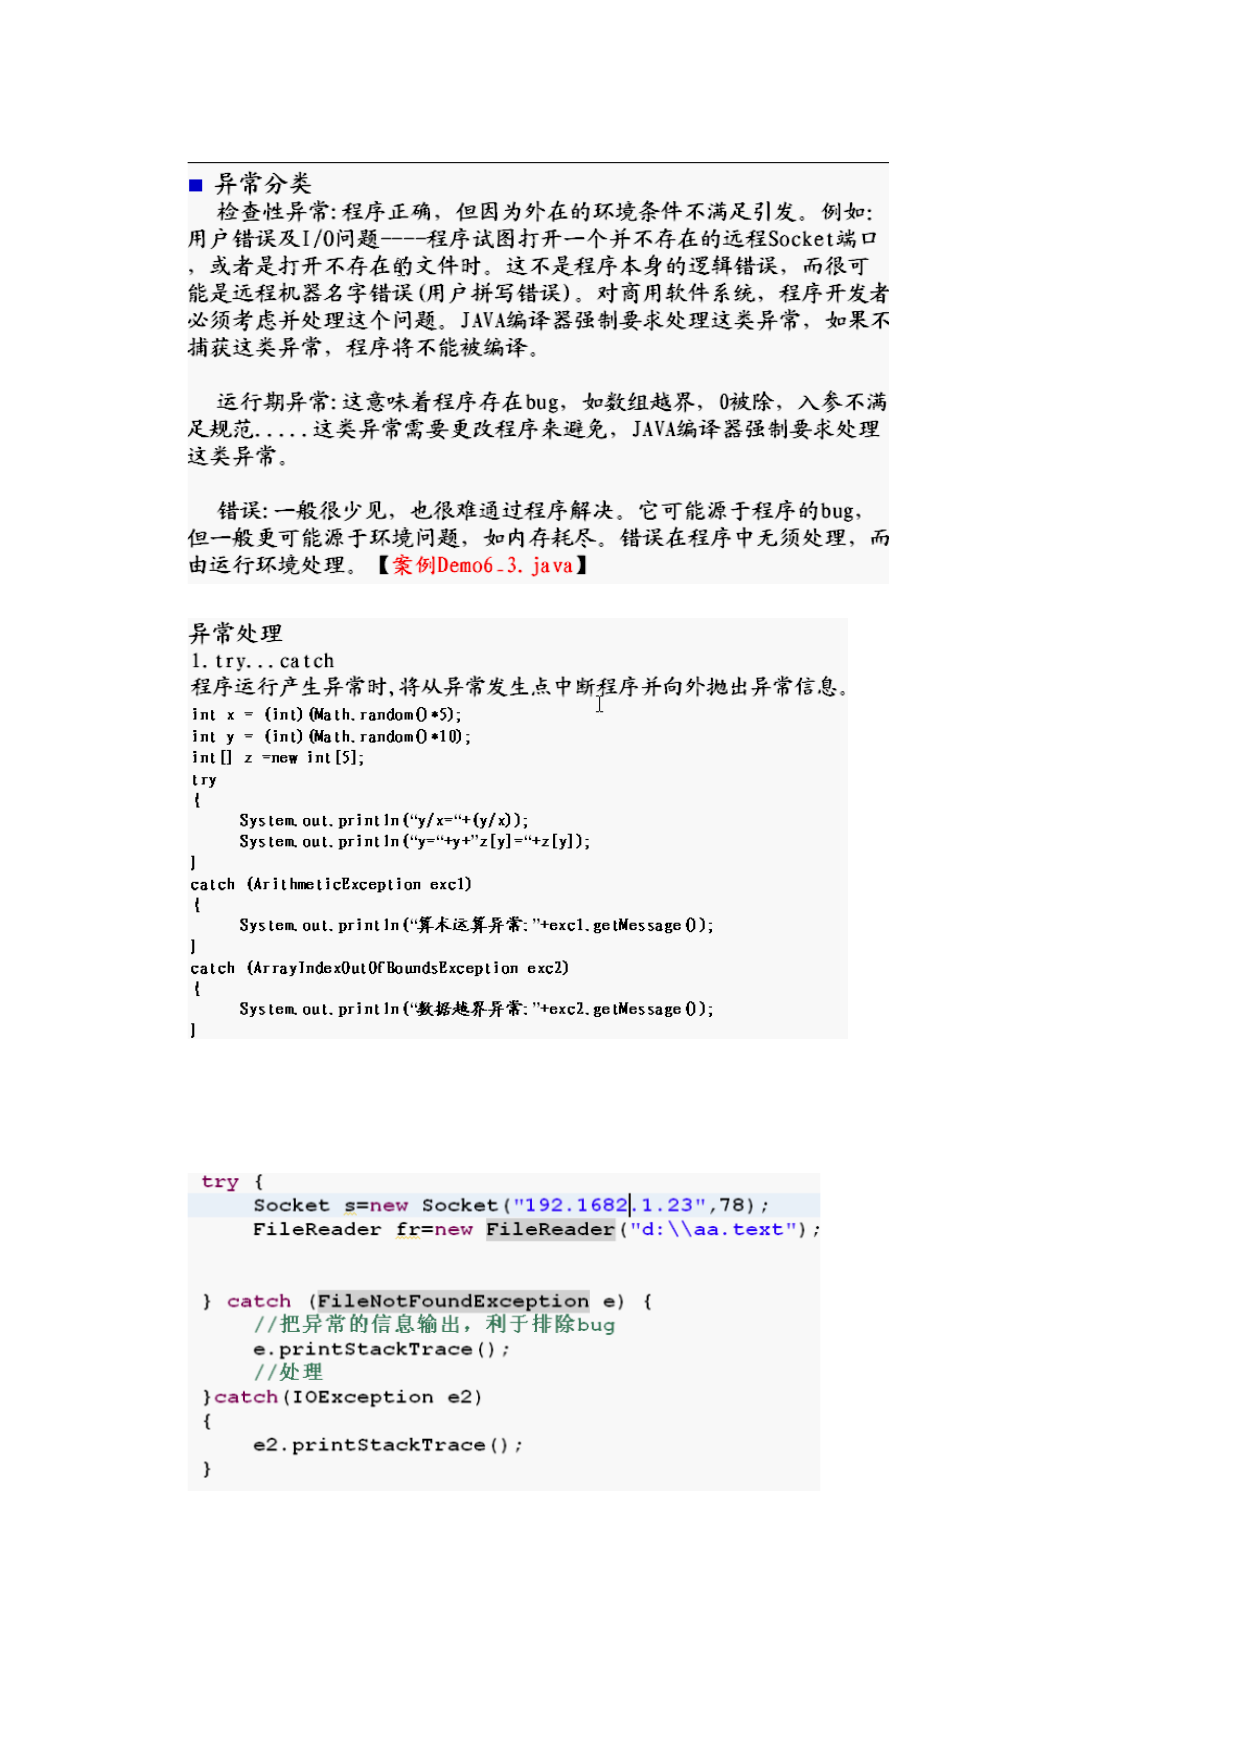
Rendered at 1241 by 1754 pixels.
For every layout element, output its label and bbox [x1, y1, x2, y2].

picture [187, 618, 848, 1039]
picture [187, 1173, 821, 1491]
picture [187, 162, 889, 584]
